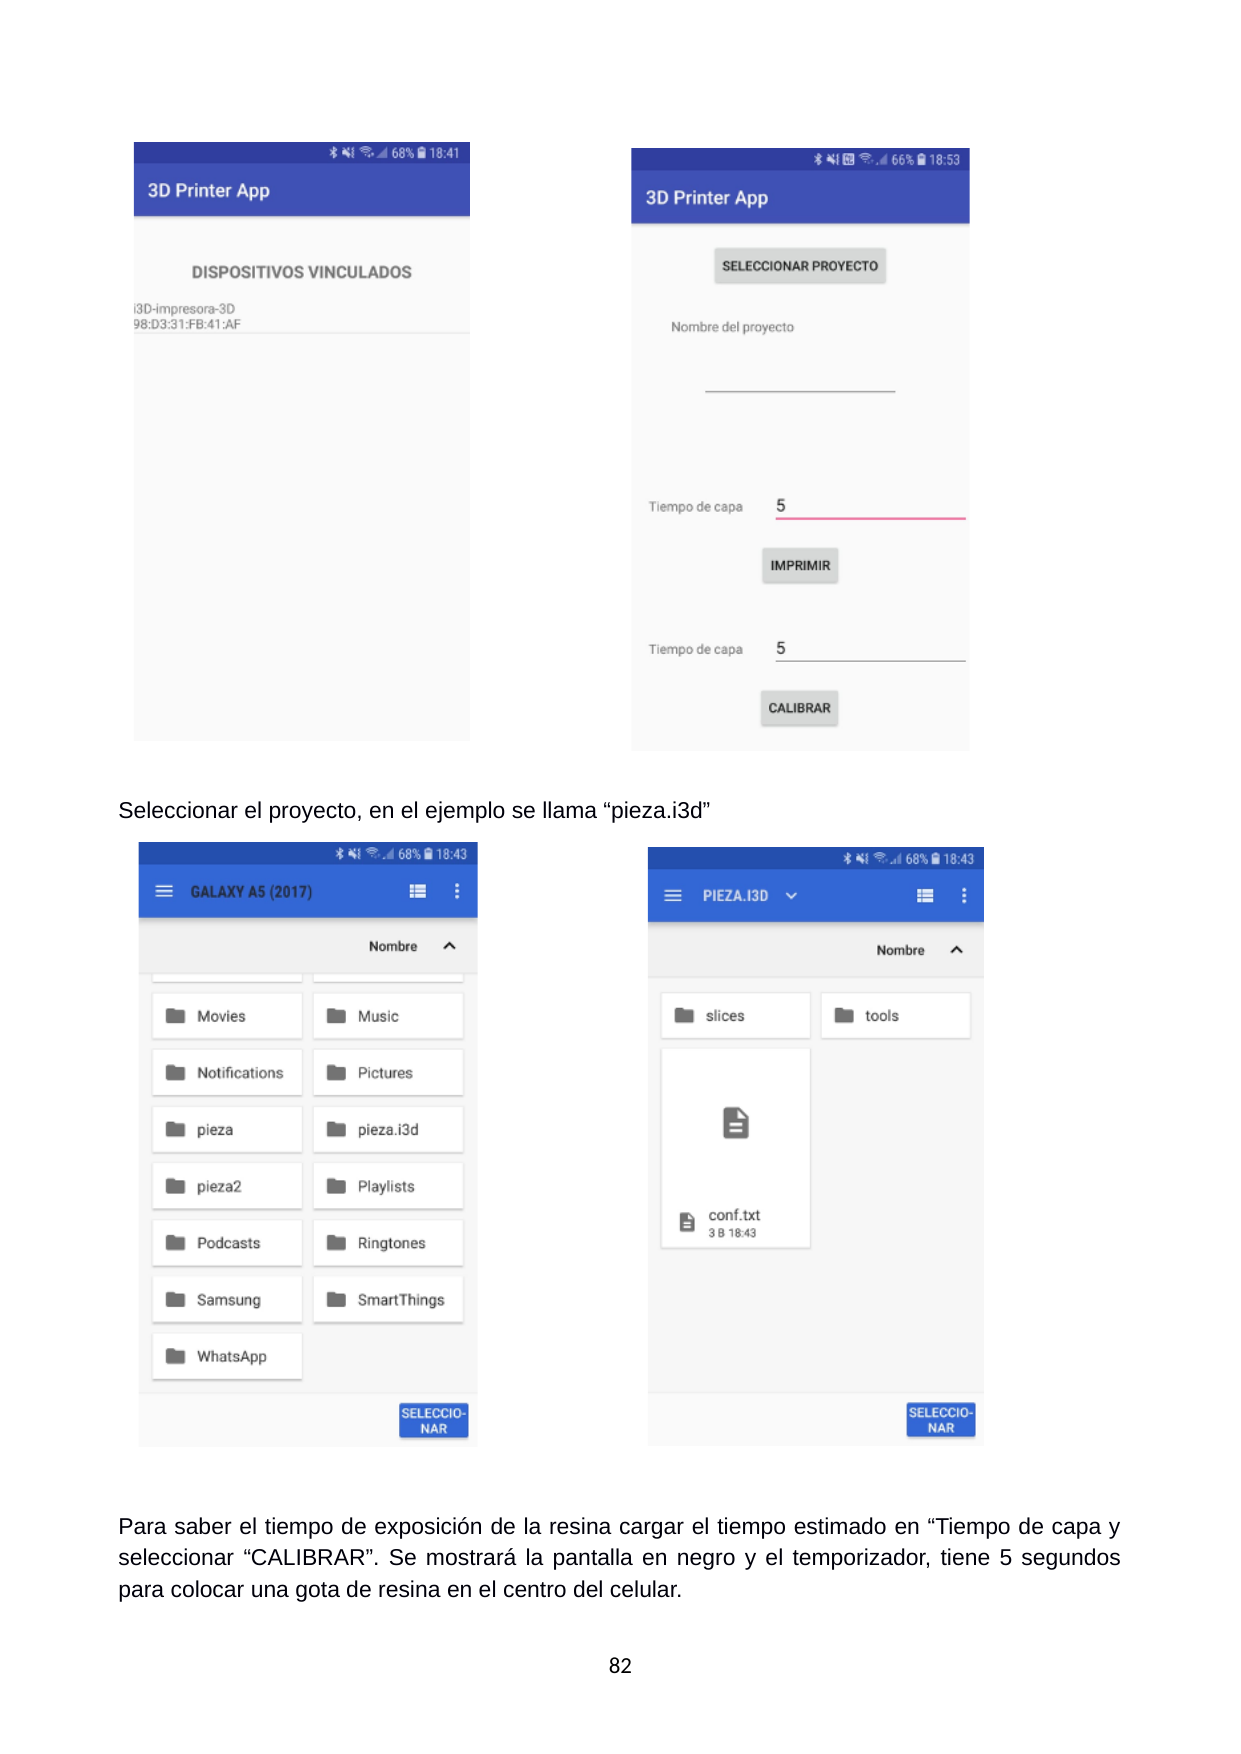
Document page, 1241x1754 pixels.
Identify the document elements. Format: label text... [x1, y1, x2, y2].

text Para saber el tiempo de exposición de la resina cargar el tiempo estimado en “Tiempo de capa y seleccionar “CALIBRAR”. Se mostrará la pantalla en negro y el temporizador, tiene 5 segundos para colocar una gota de resina en el centro del celular. [118, 1513, 1122, 1602]
picture [138, 842, 478, 1447]
text Seleccionar el proyecto, en el ejemplo se llama “pieza.i3d” [118, 797, 1122, 823]
picture [631, 148, 970, 751]
picture [647, 847, 984, 1446]
picture [133, 142, 470, 741]
